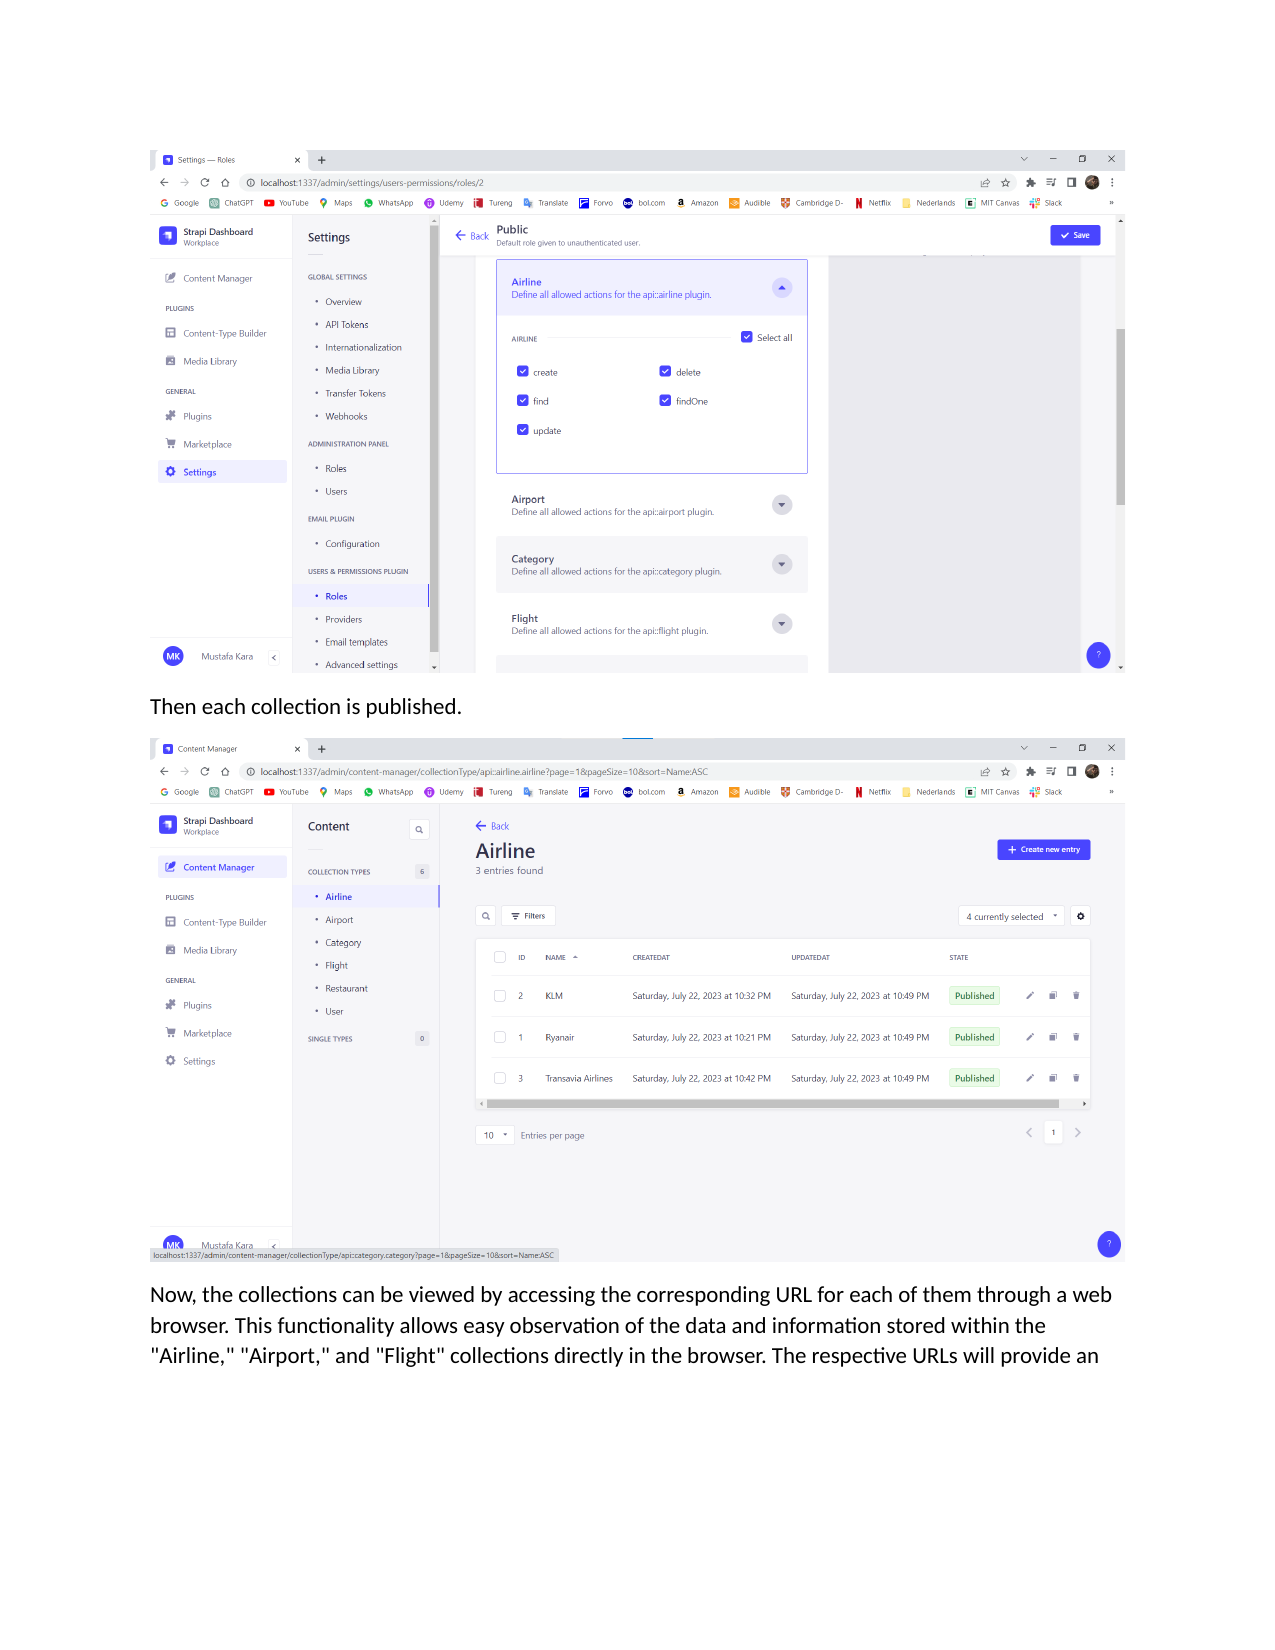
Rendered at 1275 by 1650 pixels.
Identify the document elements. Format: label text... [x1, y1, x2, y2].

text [150, 1281, 1125, 1369]
picture [150, 738, 1125, 1262]
text Then each collection is published. [150, 692, 1125, 720]
picture [150, 150, 1125, 673]
